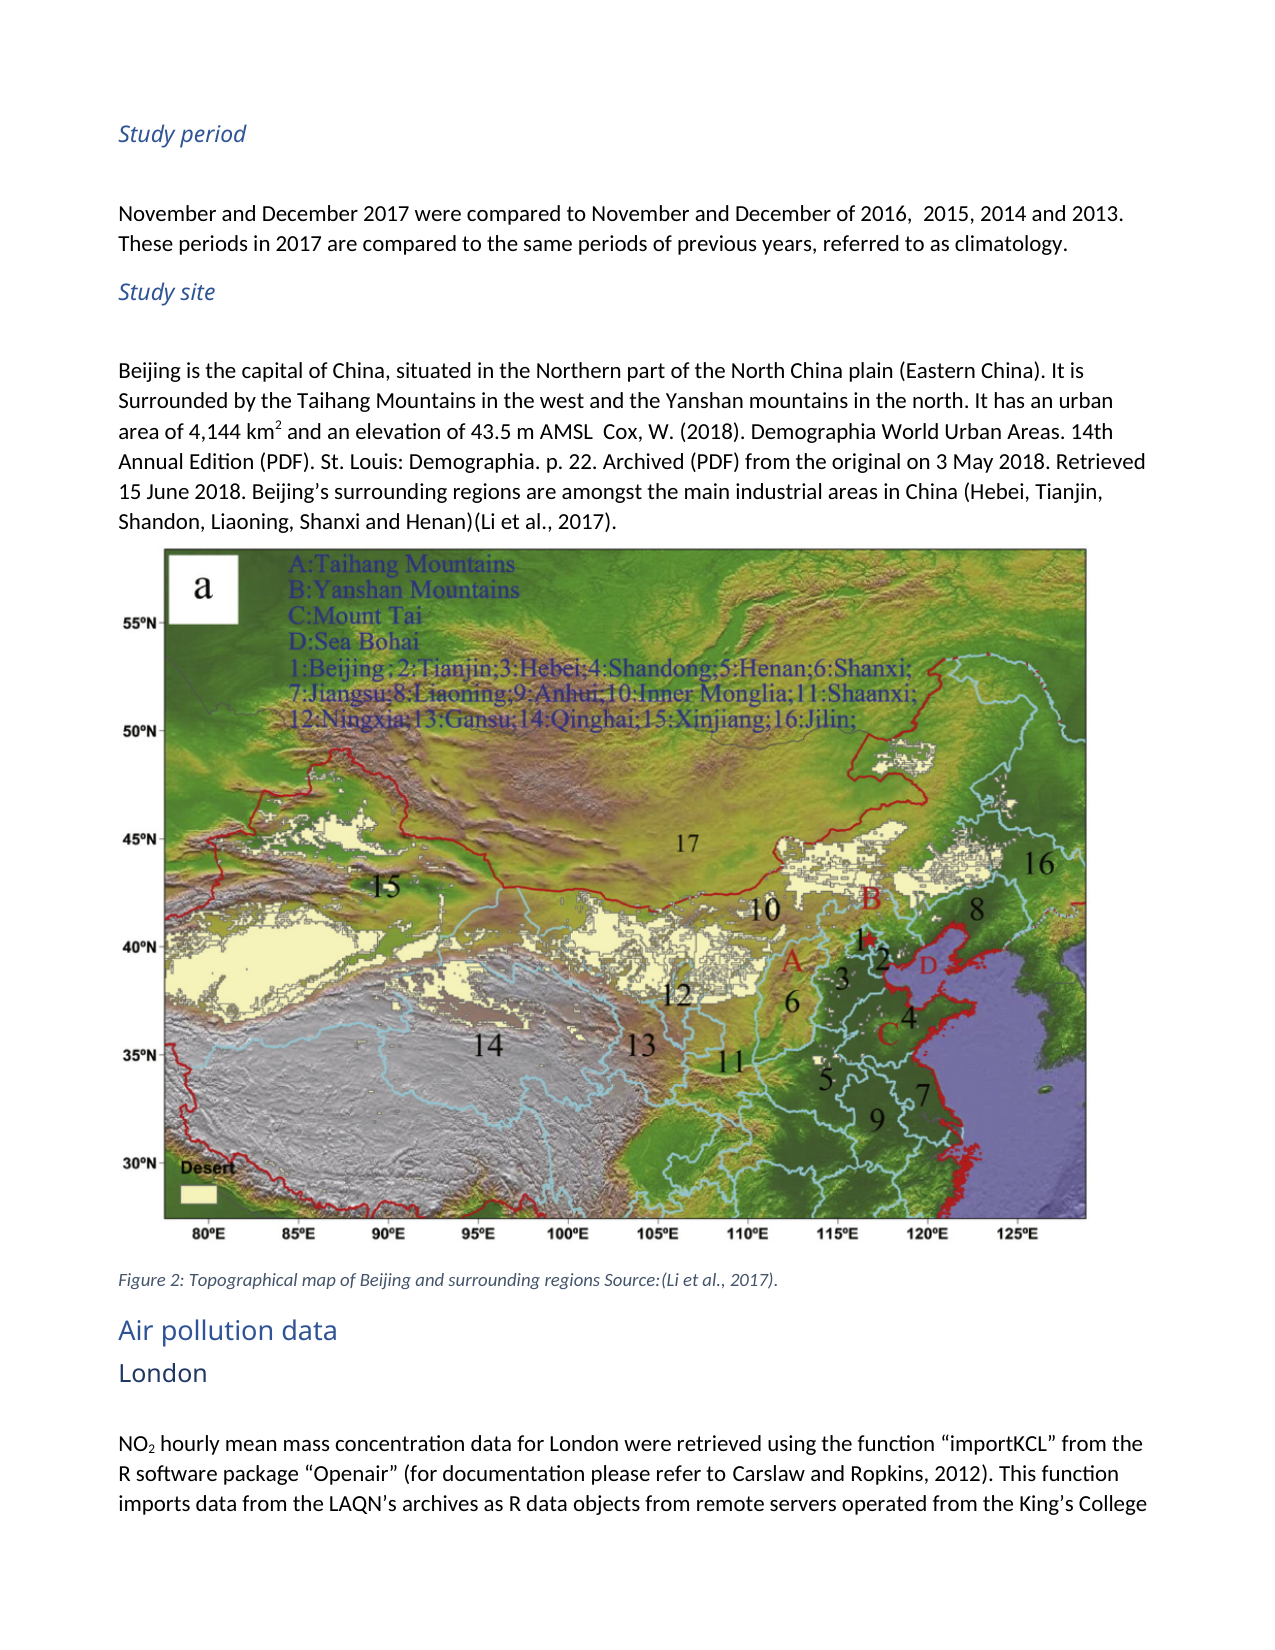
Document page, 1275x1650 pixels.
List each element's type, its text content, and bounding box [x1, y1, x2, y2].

text November and December 2017 were compared to November and December of 2016, 2015, 2014 and 2013. These periods in 2017 are compared to the same periods of previous years, referred to as climatology. [118, 199, 1157, 257]
subtitle Study site [118, 276, 1157, 307]
subtitle London [118, 1355, 1157, 1426]
subtitle Study period [118, 118, 1157, 149]
subtitle Air pollution data [118, 1311, 1157, 1348]
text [118, 1429, 1157, 1517]
picture [118, 537, 1094, 1249]
